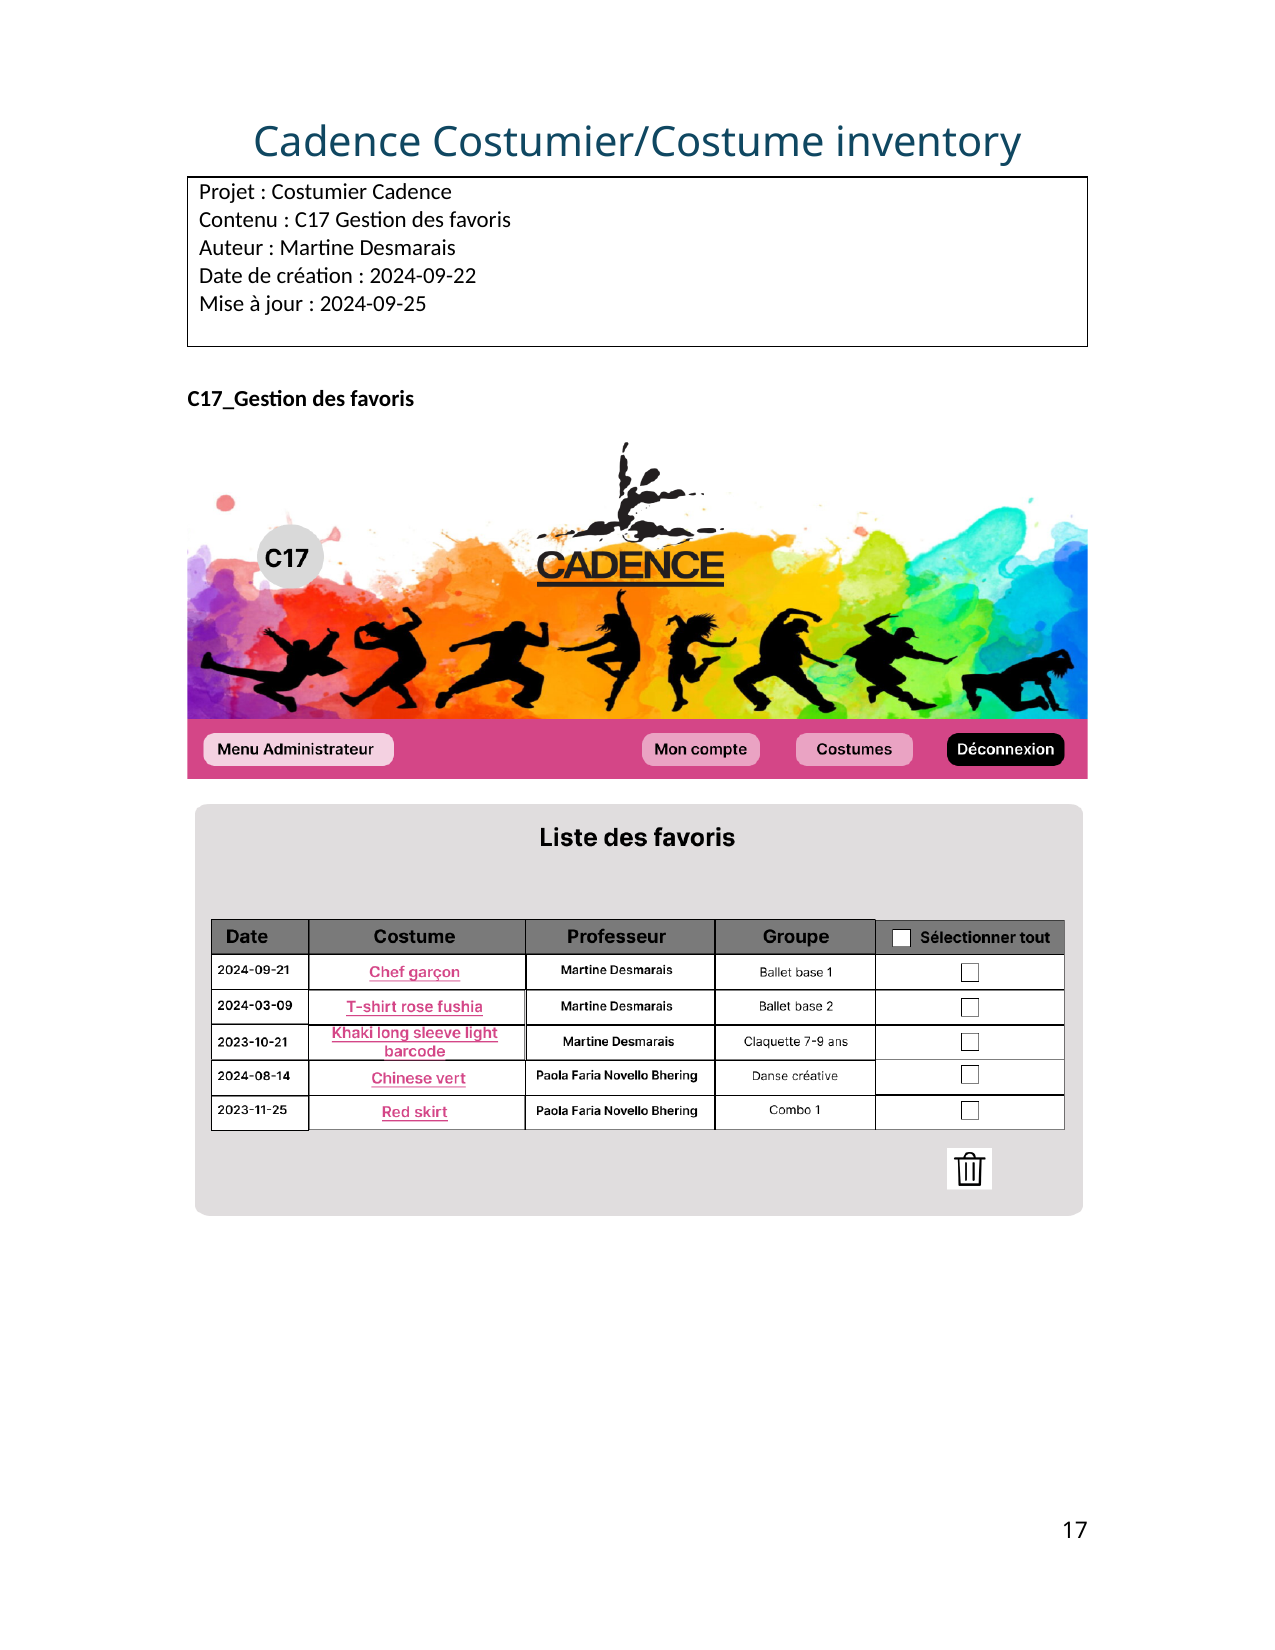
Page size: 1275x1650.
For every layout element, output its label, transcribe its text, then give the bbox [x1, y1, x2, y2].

text C17_Gestion des favoris [187, 384, 1088, 412]
table_header Projet : Costumier Cadence Contenu : C17 Gestion des favoris Auteur : Martine Desmarais Date de création : 2024-09-22 Mise à jour : 2024-09-25 [188, 178, 1087, 346]
picture [187, 412, 1088, 1226]
